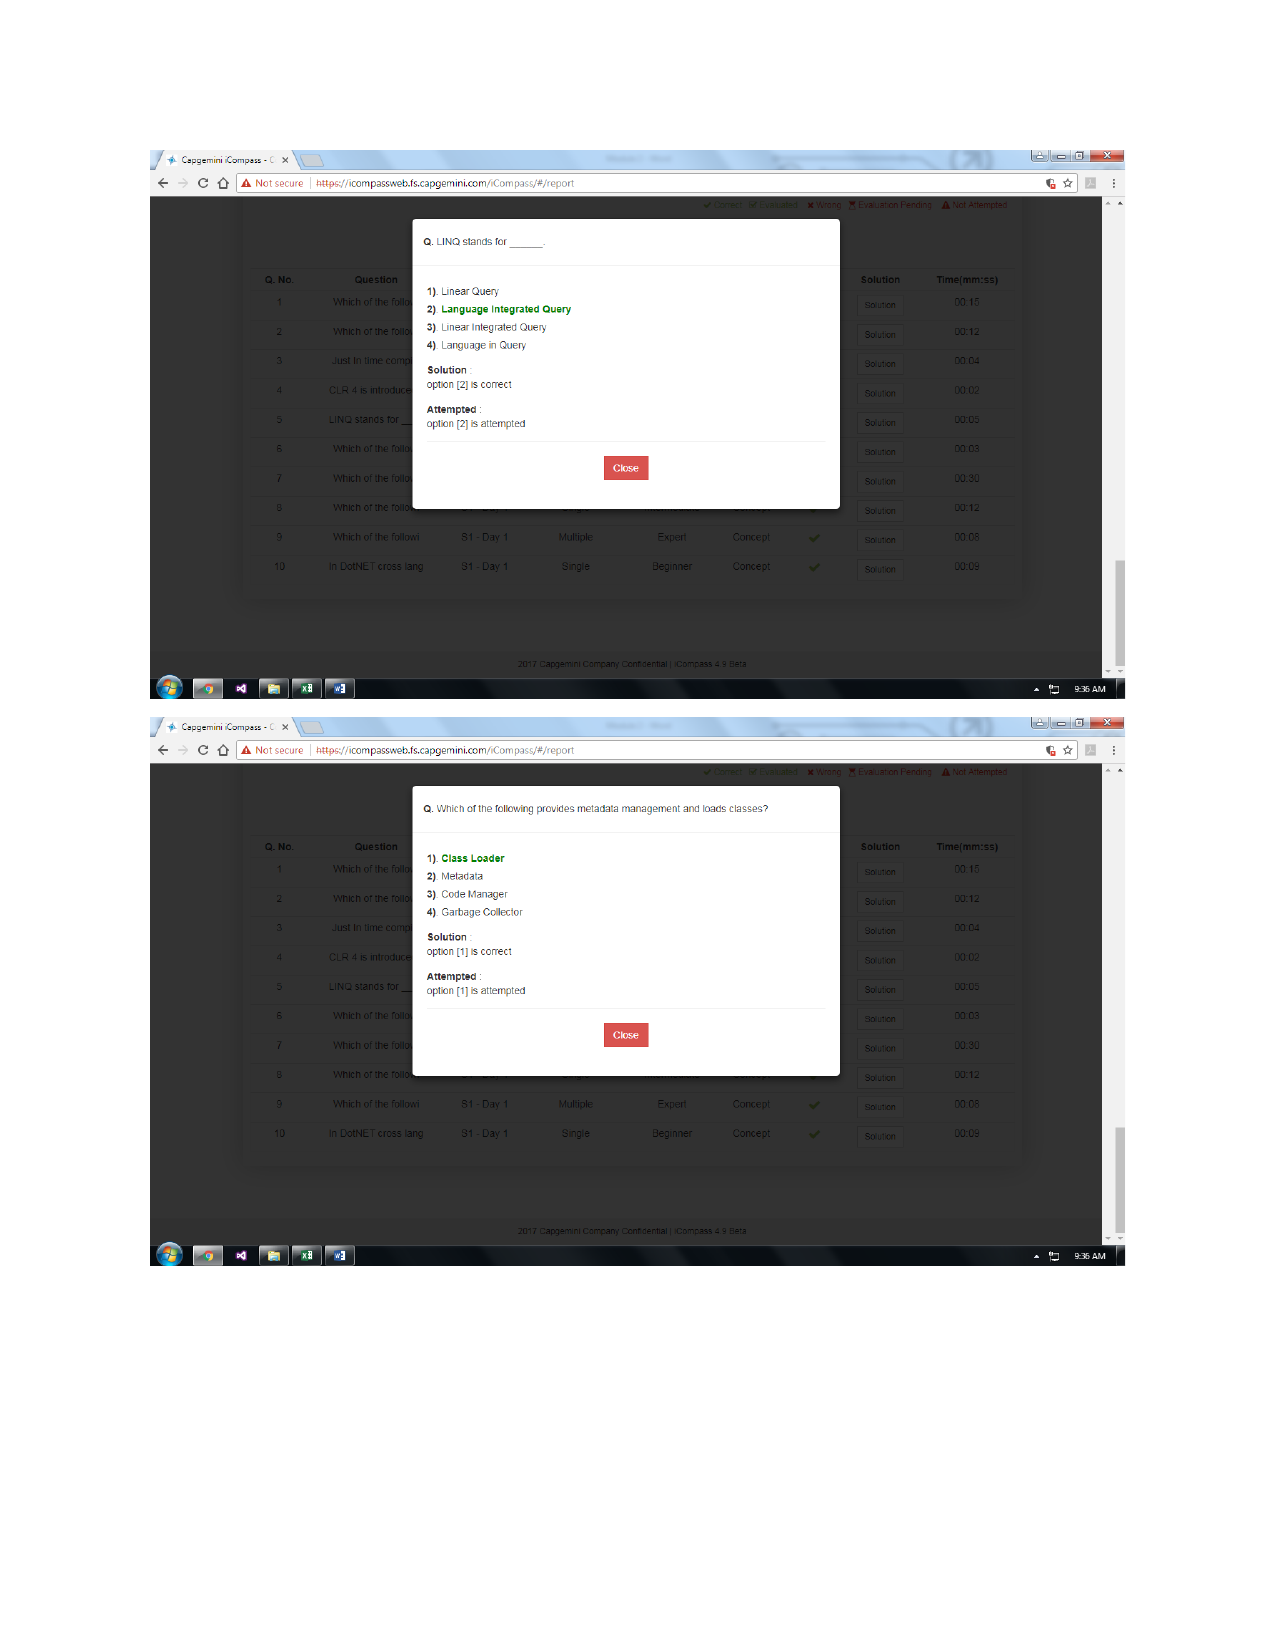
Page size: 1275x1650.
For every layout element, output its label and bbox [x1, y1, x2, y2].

picture [150, 717, 1125, 1266]
picture [150, 150, 1125, 699]
